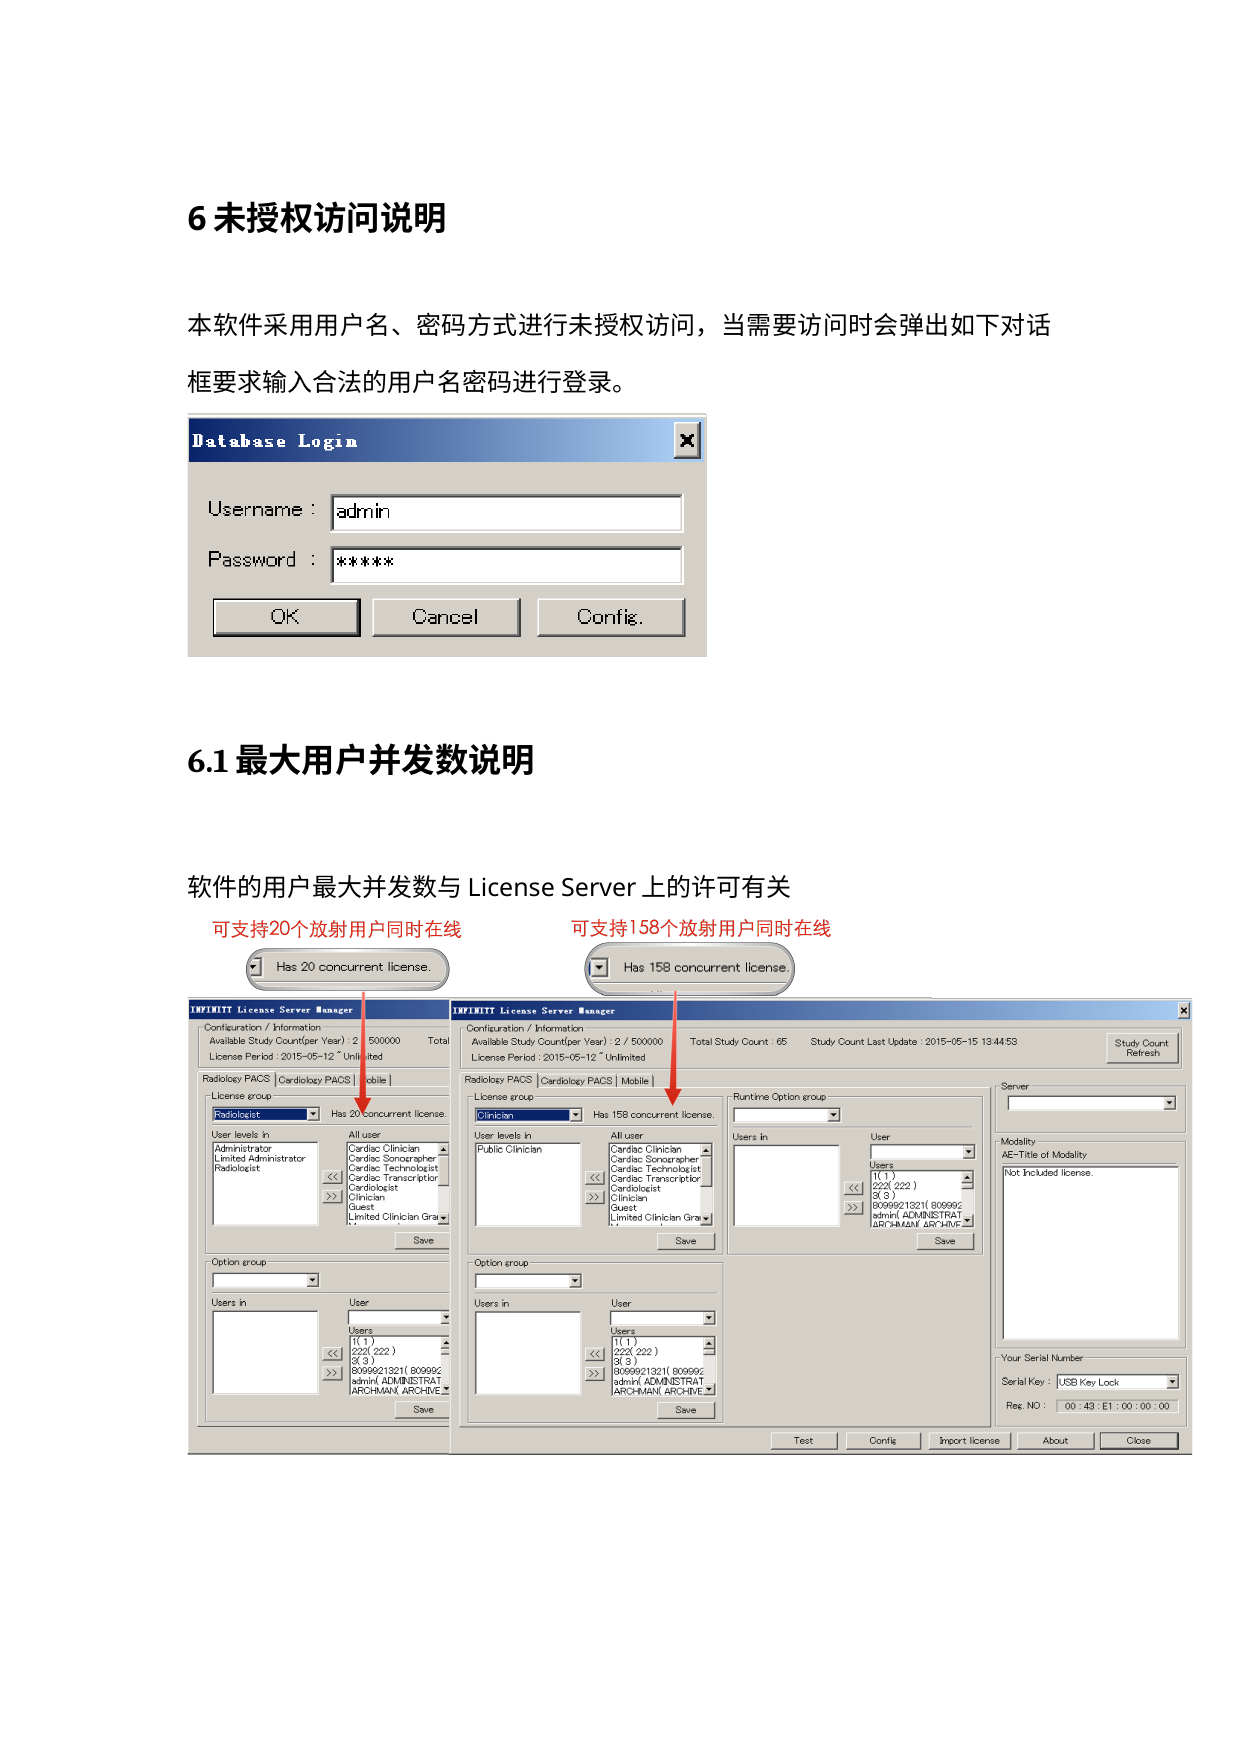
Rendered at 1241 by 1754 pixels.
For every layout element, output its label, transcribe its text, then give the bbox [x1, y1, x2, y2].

picture [187, 413, 707, 657]
subtitle 6未授权访问说明 [187, 172, 1053, 260]
text 软件的用户最大并发数与License Server上的许可有关 [187, 864, 1053, 908]
text 本软件采用用户名、密码方式进行未授权访问，当需要访问时会弹出如下对话框要求输入合法的用户名密码进行登录。 [187, 302, 1053, 403]
picture [187, 918, 1193, 1455]
subtitle 6.1最大用户并发数说明 [187, 714, 1053, 802]
